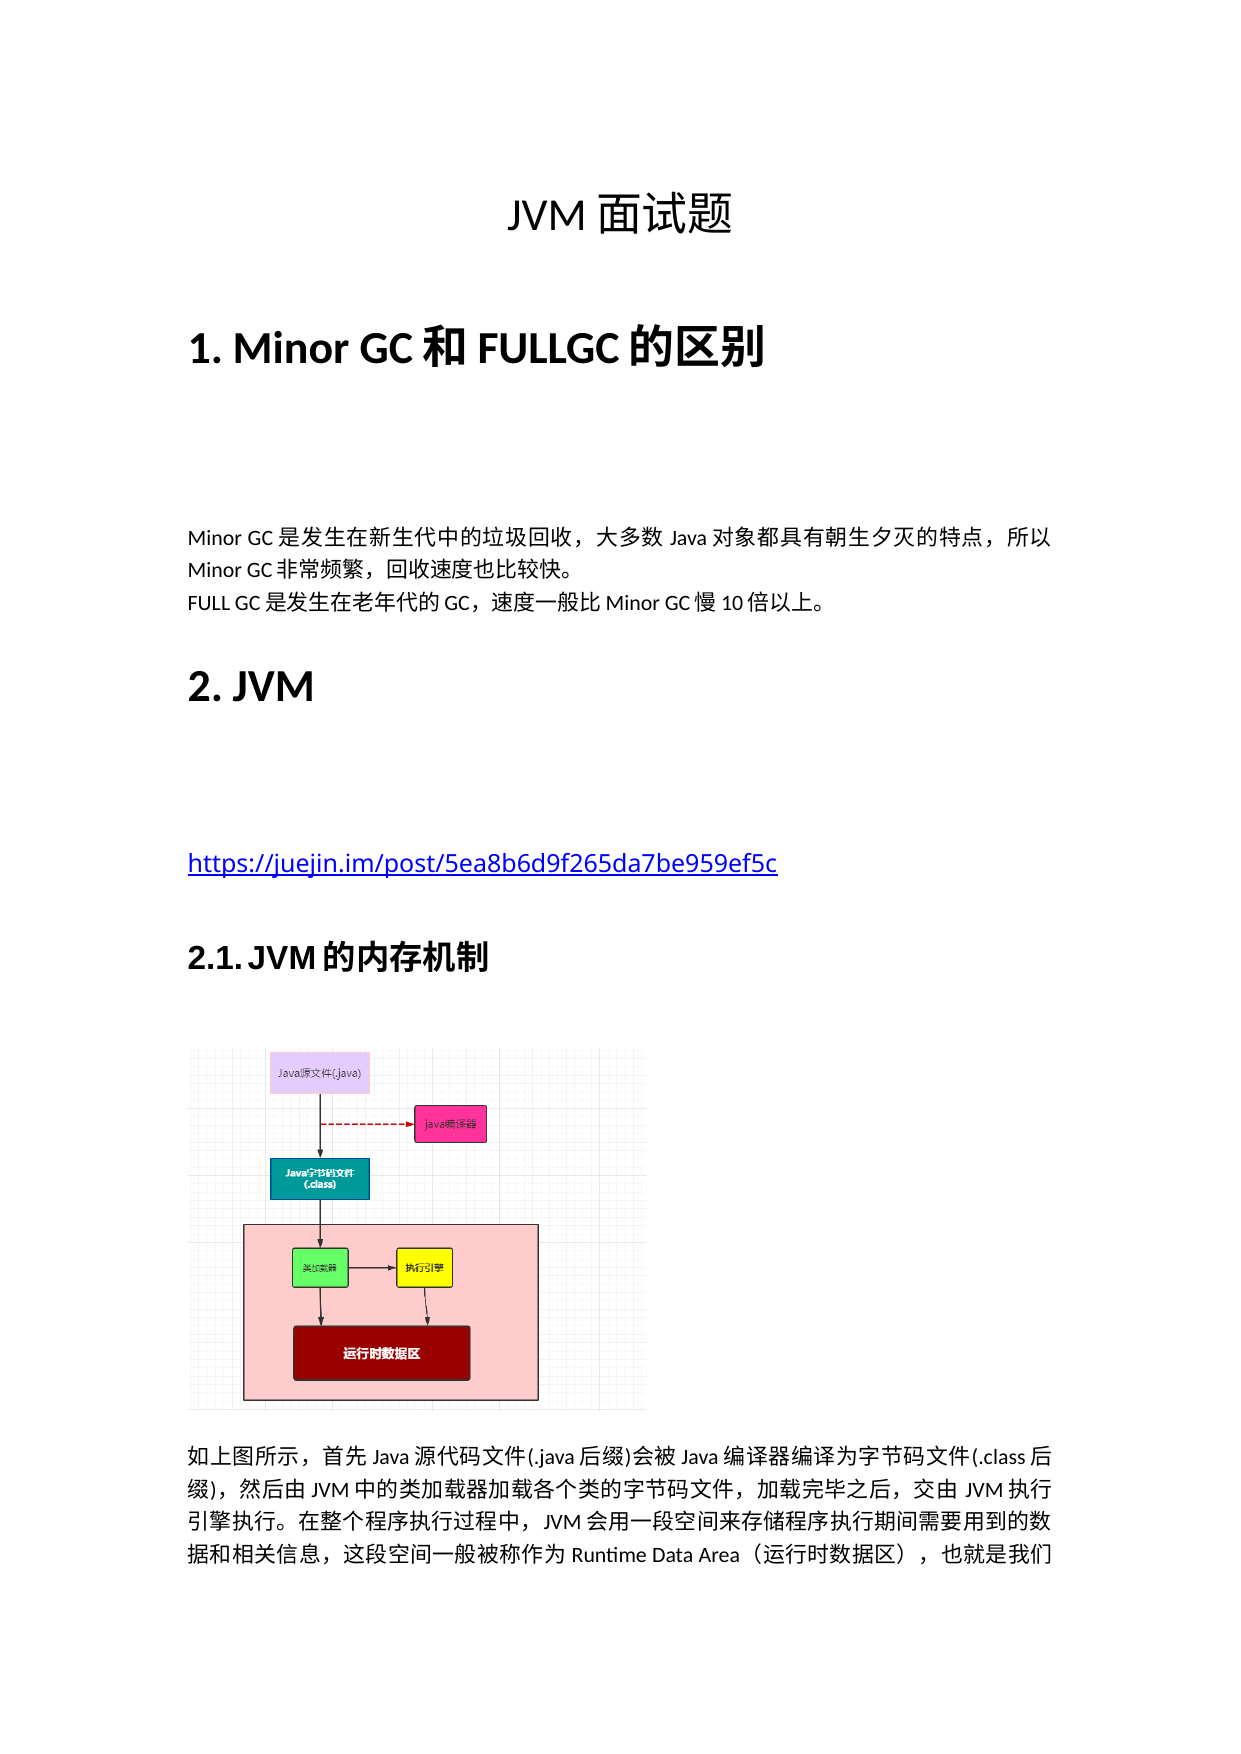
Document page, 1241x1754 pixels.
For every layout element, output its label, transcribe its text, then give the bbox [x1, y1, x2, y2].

text FULL GC是发生在老年代的GC，速度一般比Minor GC慢10倍以上。 [187, 584, 1053, 617]
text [187, 1439, 1053, 1569]
subtitle JVM [187, 652, 1053, 717]
subtitle JVM的内存机制 [187, 922, 1053, 987]
text https://juejin.im/post/5ea8b6d9f265da7be959ef5c [187, 830, 1053, 895]
text Minor GC是发生在新生代中的垃圾回收，大多数Java对象都具有朝生夕灭的特点，所以Minor GC非常频繁，回收速度也比较快。 [187, 519, 1053, 584]
picture [187, 1048, 647, 1411]
subtitle Minor GC和FULLGC的区别 [187, 295, 1053, 392]
text JVM面试题 [187, 162, 1053, 259]
